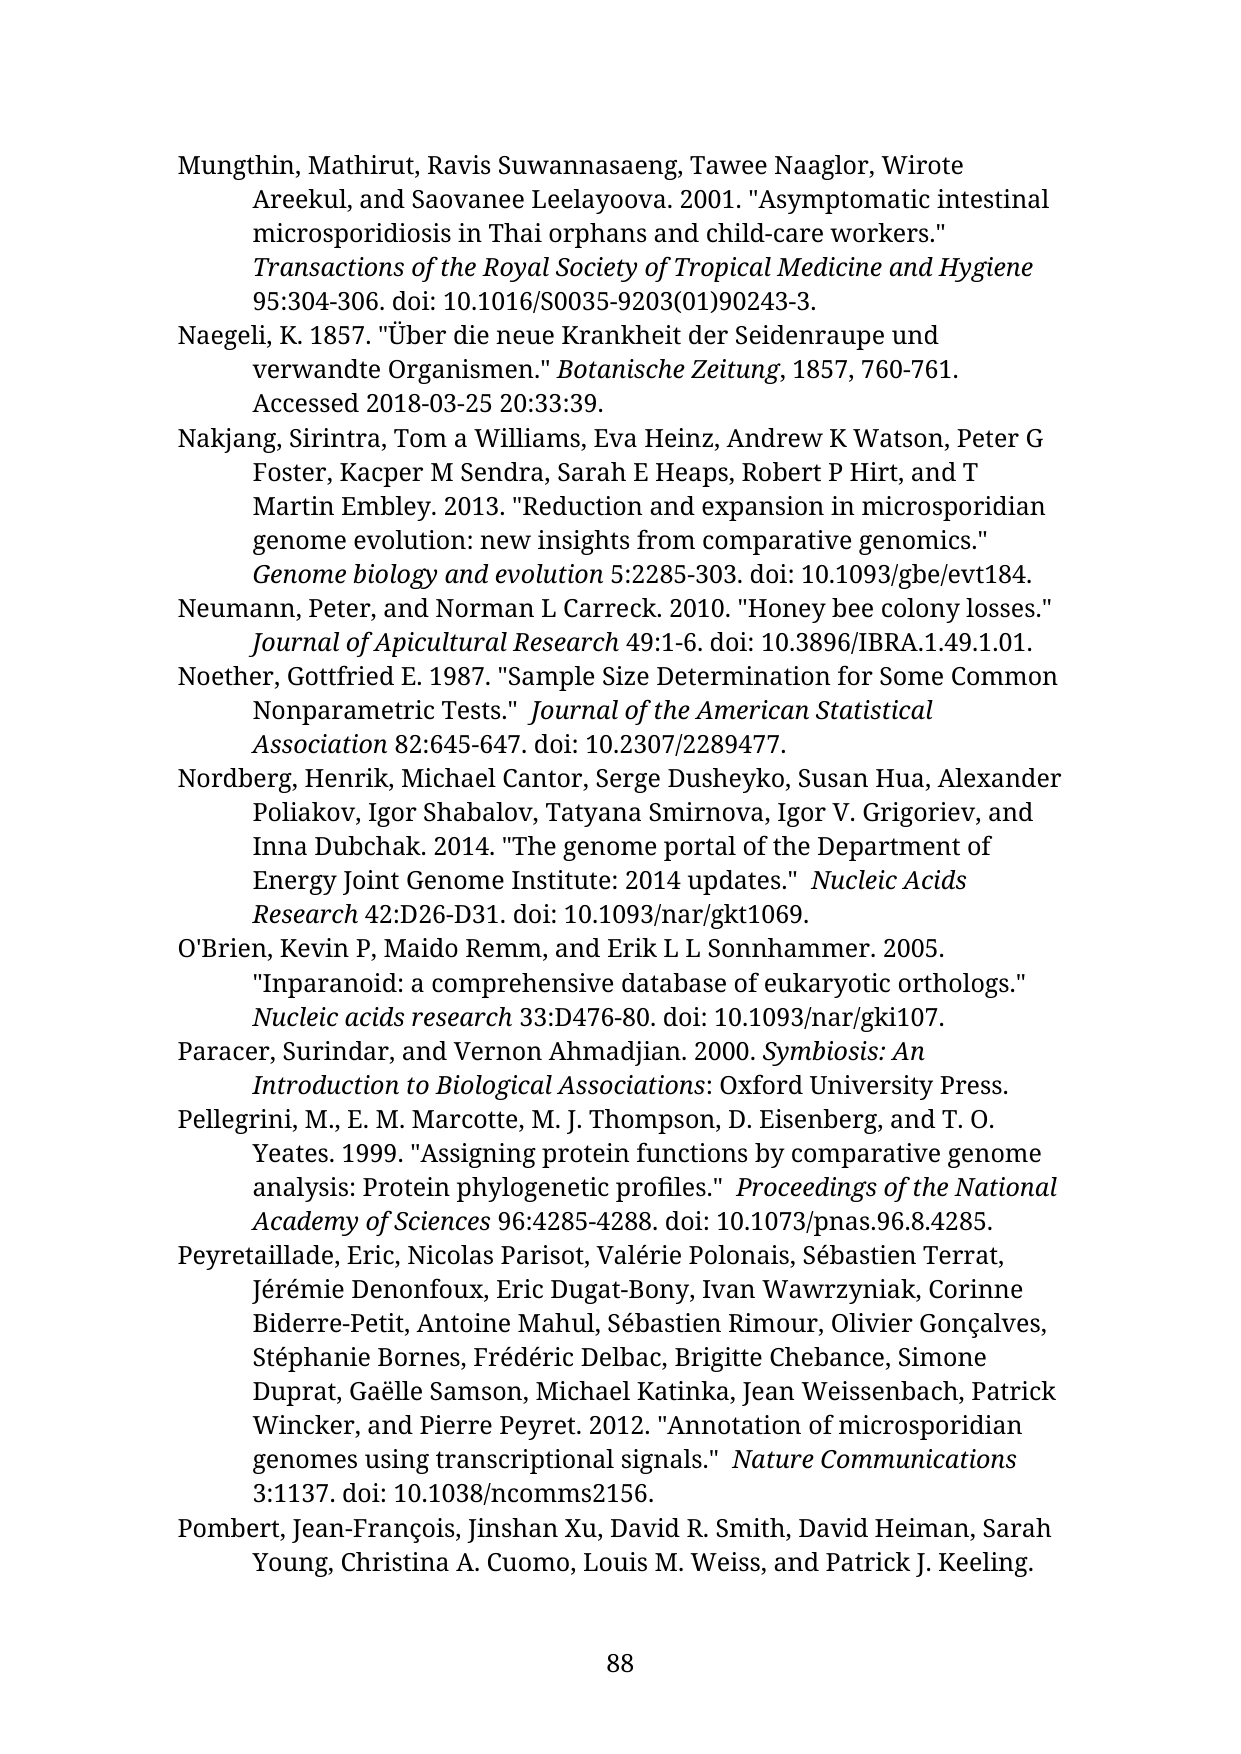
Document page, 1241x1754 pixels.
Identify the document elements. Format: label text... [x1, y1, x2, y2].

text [177, 1510, 1063, 1578]
text Paracer, Surindar, and Vernon Ahmadjian. 2000. Symbiosis: An Introduction to Biological Associations: Oxford University Press. [177, 1033, 1063, 1101]
text Nakjang, Sirintra, Tom a Williams, Eva Heinz, Andrew K Watson, Peter G Foster, Kacper M Sendra, Sarah E Heaps, Robert P Hirt, and T Martin Embley. 2013. "Reduction and expansion in microsporidian genome evolution: new insights from comparative genomics." Genome biology and evolution 5:2285-303. doi: 10.1093/gbe/evt184. [177, 420, 1063, 591]
text O'Brien, Kevin P, Maido Remm, and Erik L L Sonnhammer. 2005. "Inparanoid: a comprehensive database of eukaryotic orthologs." Nucleic acids research 33:D476-80. doi: 10.1093/nar/gki107. [177, 931, 1063, 1033]
text Mungthin, Mathirut, Ravis Suwannasaeng, Tawee Naaglor, Wirote Areekul, and Saovanee Leelayoova. 2001. "Asymptomatic intestinal microsporidiosis in Thai orphans and child-care workers." Transactions of the Royal Society of Tropical Medicine and Hygiene 95:304-306. doi: 10.1016/S0035-9203(01)90243-3. [177, 148, 1063, 318]
text Nordberg, Henrik, Michael Cantor, Serge Dusheyko, Susan Hua, Alexander Poliakov, Igor Shabalov, Tatyana Smirnova, Igor V. Grigoriev, and Inna Dubchak. 2014. "The genome portal of the Department of Energy Joint Genome Institute: 2014 updates." Nucleic Acids Research 42:D26-D31. doi: 10.1093/nar/gkt1069. [177, 761, 1063, 931]
text Pellegrini, M., E. M. Marcotte, M. J. Thompson, D. Eisenberg, and T. O. Yeates. 1999. "Assigning protein functions by comparative genome analysis: Protein phylogenetic profiles." Proceedings of the National Academy of Sciences 96:4285-4288. doi: 10.1073/pnas.96.8.4285. [177, 1101, 1063, 1238]
text Neumann, Peter, and Norman L Carreck. 2010. "Honey bee colony losses." Journal of Apicultural Research 49:1-6. doi: 10.3896/IBRA.1.49.1.01. [177, 591, 1063, 659]
text Peyretaillade, Eric, Nicolas Parisot, Valérie Polonais, Sébastien Terrat, Jérémie Denonfoux, Eric Dugat-Bony, Ivan Wawrzyniak, Corinne Biderre-Petit, Antoine Mahul, Sébastien Rimour, Olivier Gonçalves, Stéphanie Bornes, Frédéric Delbac, Brigitte Chebance, Simone Duprat, Gaëlle Samson, Michael Katinka, Jean Weissenbach, Patrick Wincker, and Pierre Peyret. 2012. "Annotation of microsporidian genomes using transcriptional signals." Nature Communications 3:1137. doi: 10.1038/ncomms2156. [177, 1238, 1063, 1510]
text Naegeli, K. 1857. "Über die neue Krankheit der Seidenraupe und verwandte Organismen." Botanische Zeitung, 1857, 760-761. Accessed 2018-03-25 20:33:39. [177, 318, 1063, 420]
text Noether, Gottfried E. 1987. "Sample Size Determination for Some Common Nonparametric Tests." Journal of the American Statistical Association 82:645-647. doi: 10.2307/2289477. [177, 659, 1063, 761]
